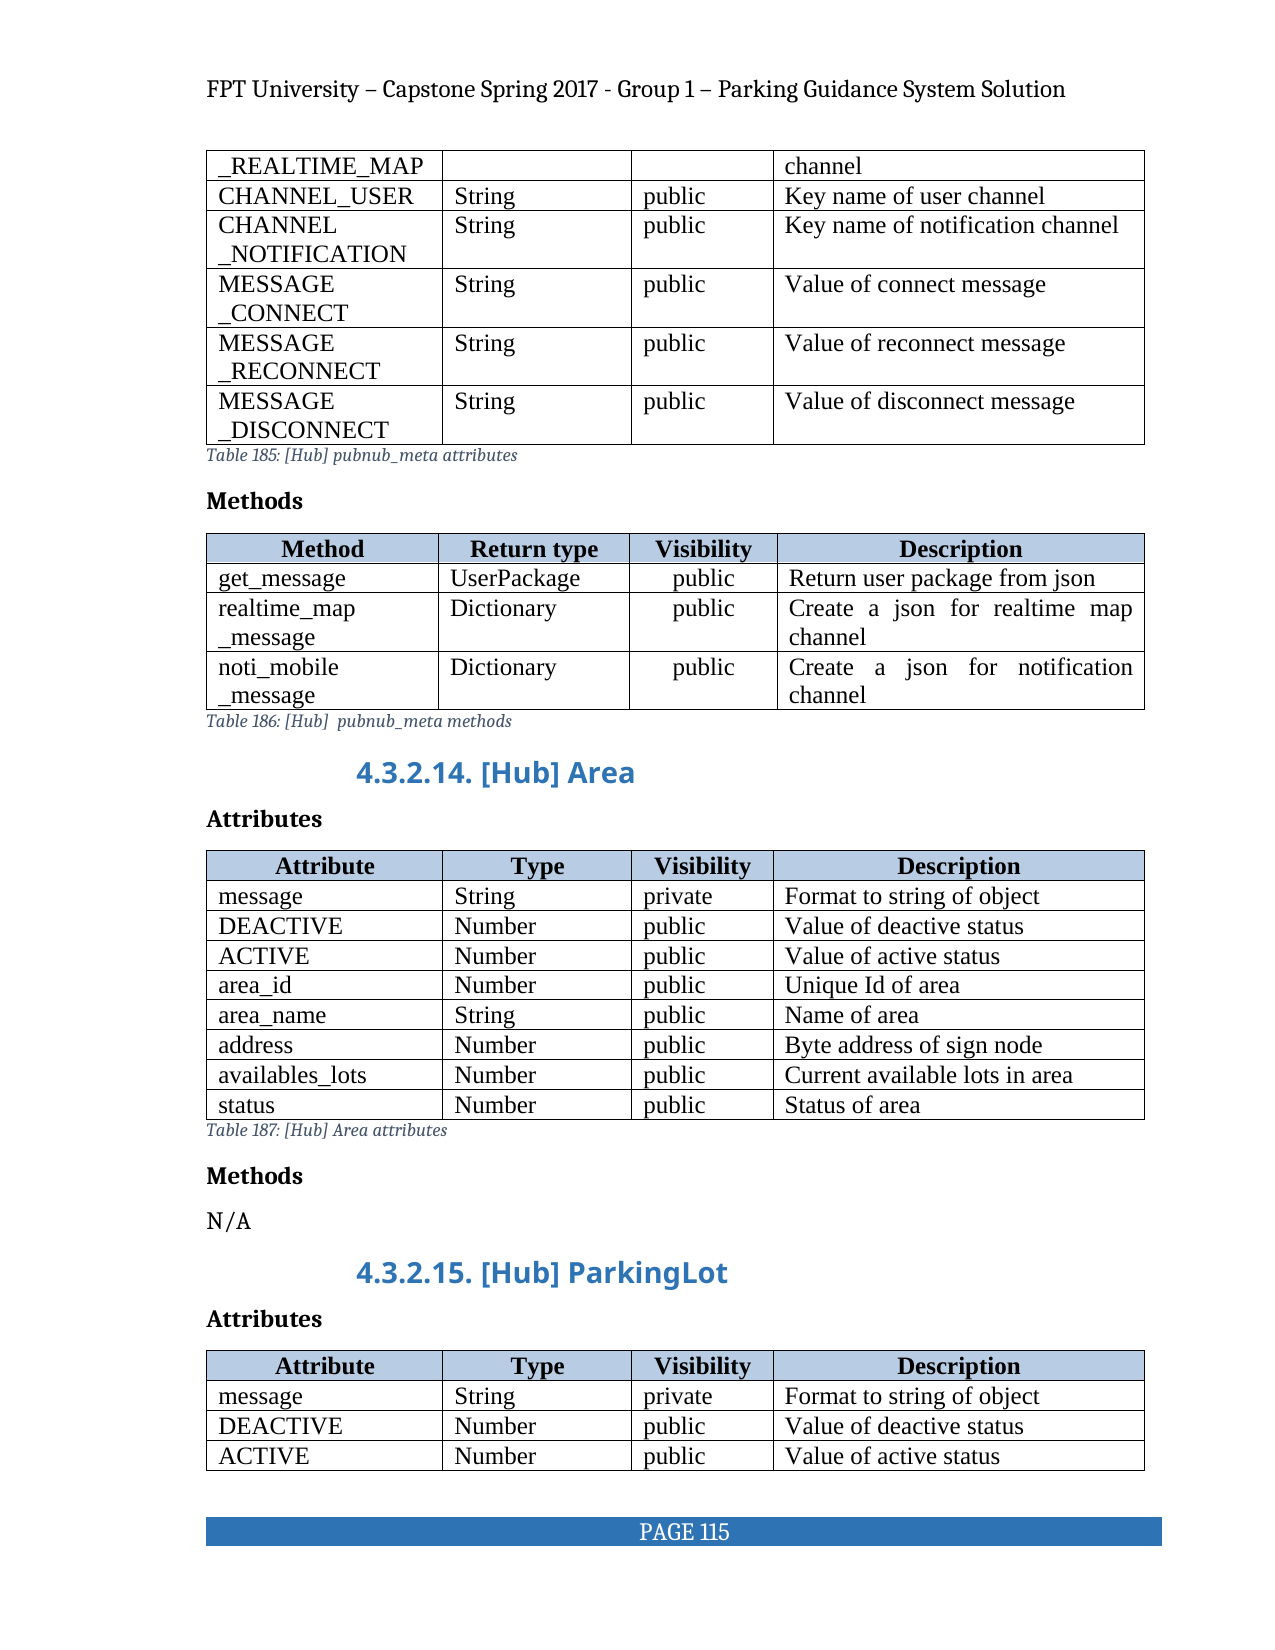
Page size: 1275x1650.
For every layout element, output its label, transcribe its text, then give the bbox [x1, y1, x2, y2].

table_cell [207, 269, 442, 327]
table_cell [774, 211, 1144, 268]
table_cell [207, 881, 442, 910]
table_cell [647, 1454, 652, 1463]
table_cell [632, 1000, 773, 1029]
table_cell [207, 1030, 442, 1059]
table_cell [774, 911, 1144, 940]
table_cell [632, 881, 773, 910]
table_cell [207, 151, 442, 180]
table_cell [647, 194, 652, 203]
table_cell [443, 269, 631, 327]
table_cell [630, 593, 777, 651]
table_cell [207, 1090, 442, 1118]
text Methods [206, 1162, 1162, 1191]
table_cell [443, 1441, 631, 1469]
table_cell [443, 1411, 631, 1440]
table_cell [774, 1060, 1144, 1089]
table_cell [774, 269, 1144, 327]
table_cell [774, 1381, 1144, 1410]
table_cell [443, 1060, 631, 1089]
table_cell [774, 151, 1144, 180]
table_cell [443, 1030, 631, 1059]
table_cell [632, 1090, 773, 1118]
text Methods [206, 487, 1162, 516]
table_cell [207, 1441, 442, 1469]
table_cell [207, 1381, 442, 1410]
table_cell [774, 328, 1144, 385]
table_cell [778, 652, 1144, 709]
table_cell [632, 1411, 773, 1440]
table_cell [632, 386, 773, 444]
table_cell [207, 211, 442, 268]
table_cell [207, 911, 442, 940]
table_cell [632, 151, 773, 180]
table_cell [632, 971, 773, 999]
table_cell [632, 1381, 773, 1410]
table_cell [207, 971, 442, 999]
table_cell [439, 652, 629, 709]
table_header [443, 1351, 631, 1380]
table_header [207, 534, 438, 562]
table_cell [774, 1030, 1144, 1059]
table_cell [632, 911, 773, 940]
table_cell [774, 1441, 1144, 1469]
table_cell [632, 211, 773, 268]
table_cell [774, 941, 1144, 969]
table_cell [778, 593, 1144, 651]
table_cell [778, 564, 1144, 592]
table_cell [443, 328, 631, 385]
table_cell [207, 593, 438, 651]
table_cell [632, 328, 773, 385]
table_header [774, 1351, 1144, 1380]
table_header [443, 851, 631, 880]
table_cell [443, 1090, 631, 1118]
text Attributes [206, 805, 1162, 834]
text N/A [206, 1207, 1162, 1236]
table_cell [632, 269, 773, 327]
text Attributes [206, 1305, 1162, 1334]
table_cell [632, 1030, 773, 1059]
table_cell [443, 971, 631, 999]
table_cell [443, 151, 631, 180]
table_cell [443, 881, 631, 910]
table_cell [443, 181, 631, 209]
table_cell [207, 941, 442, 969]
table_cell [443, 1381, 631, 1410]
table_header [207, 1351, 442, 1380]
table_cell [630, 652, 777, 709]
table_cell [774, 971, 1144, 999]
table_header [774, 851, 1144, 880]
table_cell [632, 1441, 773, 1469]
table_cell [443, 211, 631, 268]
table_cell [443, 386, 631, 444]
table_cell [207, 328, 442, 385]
subtitle [Hub] Area [206, 753, 1162, 792]
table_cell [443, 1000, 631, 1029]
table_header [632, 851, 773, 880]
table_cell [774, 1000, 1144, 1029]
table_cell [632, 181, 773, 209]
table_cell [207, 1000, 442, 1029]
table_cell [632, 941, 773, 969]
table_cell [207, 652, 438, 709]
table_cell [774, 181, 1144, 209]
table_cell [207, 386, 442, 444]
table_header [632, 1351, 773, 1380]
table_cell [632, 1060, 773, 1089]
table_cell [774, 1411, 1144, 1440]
subtitle [Hub] ParkingLot [206, 1253, 1162, 1292]
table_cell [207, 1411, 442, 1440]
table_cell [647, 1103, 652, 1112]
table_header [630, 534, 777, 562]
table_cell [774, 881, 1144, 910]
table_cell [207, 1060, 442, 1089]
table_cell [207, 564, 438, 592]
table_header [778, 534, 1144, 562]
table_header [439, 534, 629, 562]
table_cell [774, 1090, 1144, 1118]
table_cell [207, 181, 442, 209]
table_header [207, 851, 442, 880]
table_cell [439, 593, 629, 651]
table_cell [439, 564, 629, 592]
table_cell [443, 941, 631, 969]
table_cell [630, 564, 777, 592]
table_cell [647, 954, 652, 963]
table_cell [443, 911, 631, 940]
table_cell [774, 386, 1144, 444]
